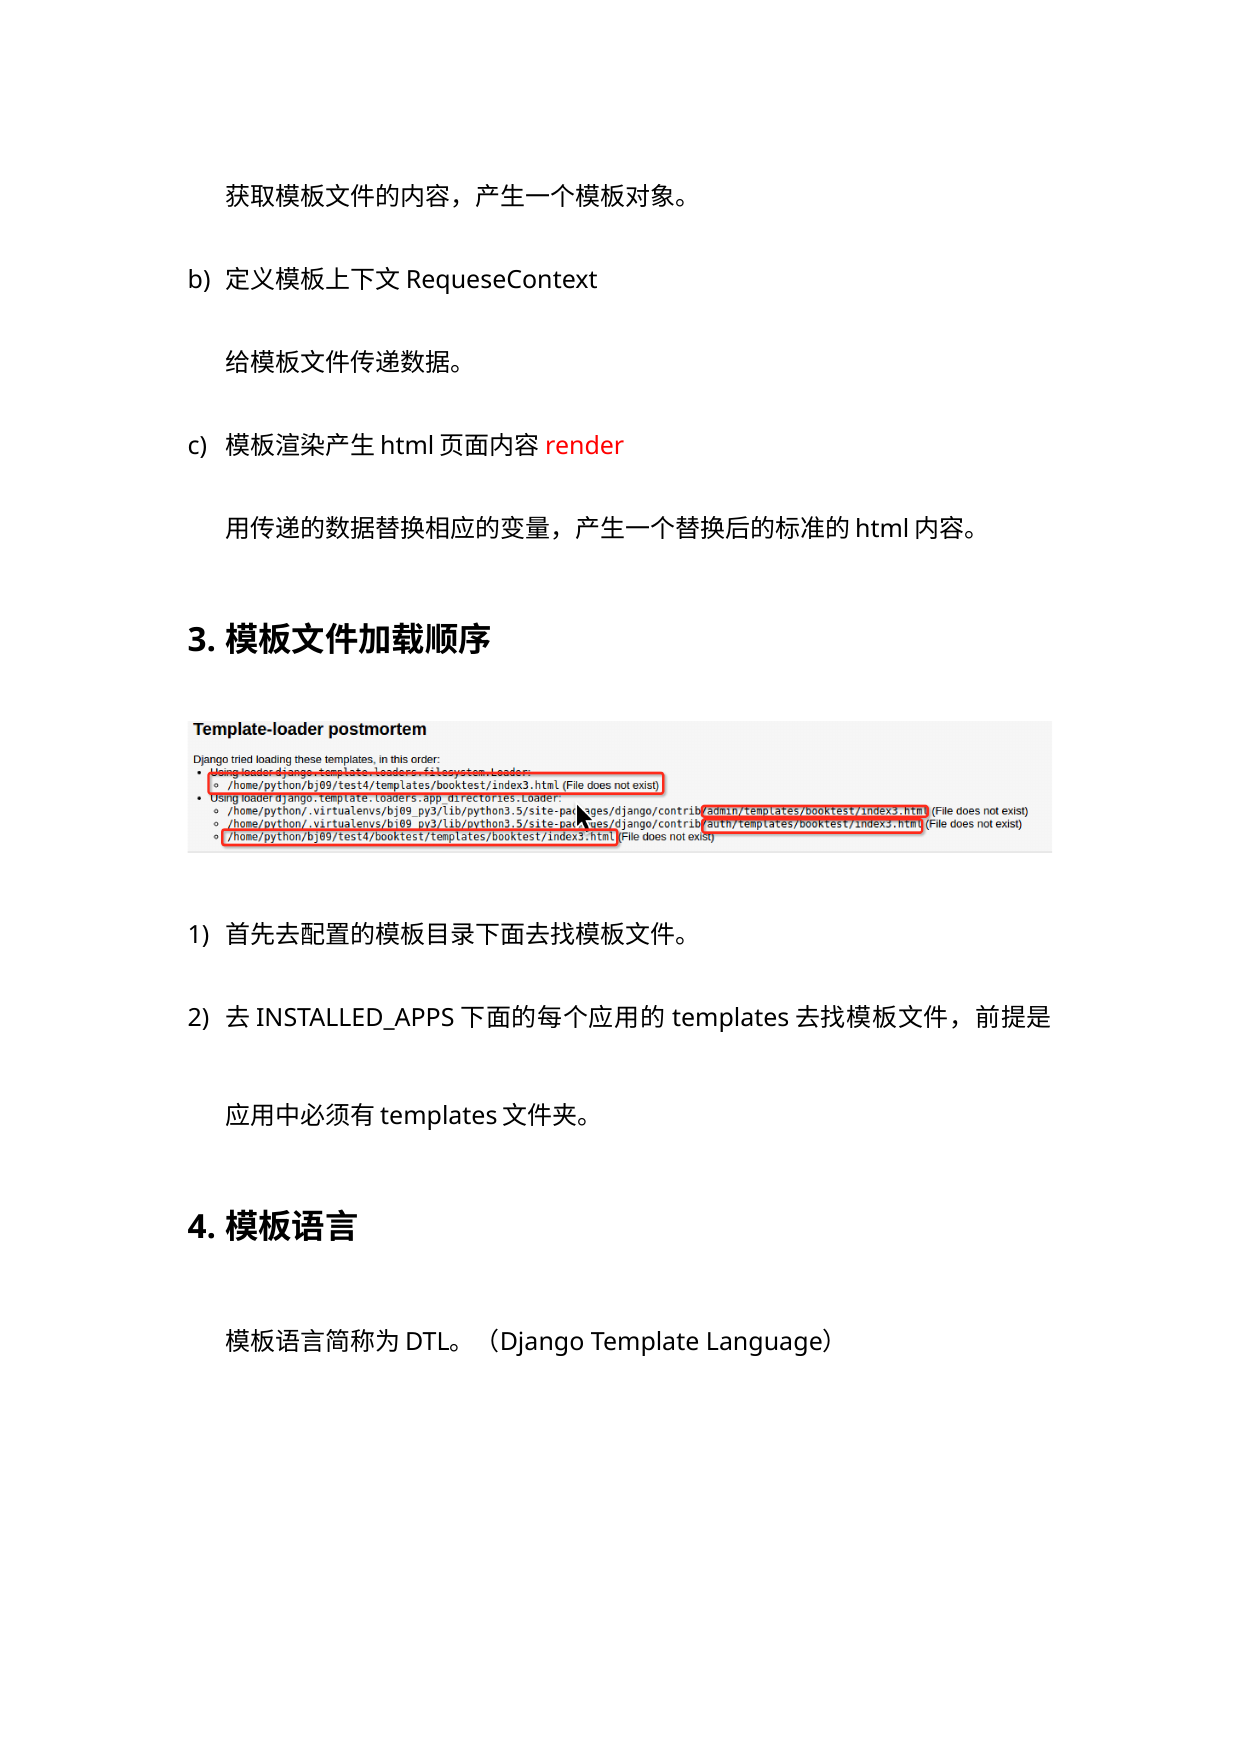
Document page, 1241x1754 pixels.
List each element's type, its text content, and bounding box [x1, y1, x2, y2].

list 用传递的数据替换相应的变量，产生一个替换后的标准的html内容。 [225, 494, 1053, 559]
text 模板语言简称为DTL。（Django Template Language） [187, 1307, 1053, 1372]
subtitle 模板文件加载顺序 [187, 605, 1053, 670]
subtitle 模板语言 [187, 1191, 1053, 1256]
picture [187, 721, 1053, 853]
list 给模板文件传递数据。 [225, 328, 1053, 393]
list 获取模板文件的内容，产生一个模板对象。 [225, 162, 1053, 227]
list 首先去配置的模板目录下面去找模板文件。 [187, 900, 1053, 965]
list 去INSTALLED_APPS下面的每个应用的templates去找模板文件，前提是应用中必须有templates文件夹。 [187, 983, 1053, 1146]
list 定义模板上下文 RequeseContext [187, 245, 1053, 310]
list 模板渲染产生html页面内容 render [187, 411, 1053, 476]
